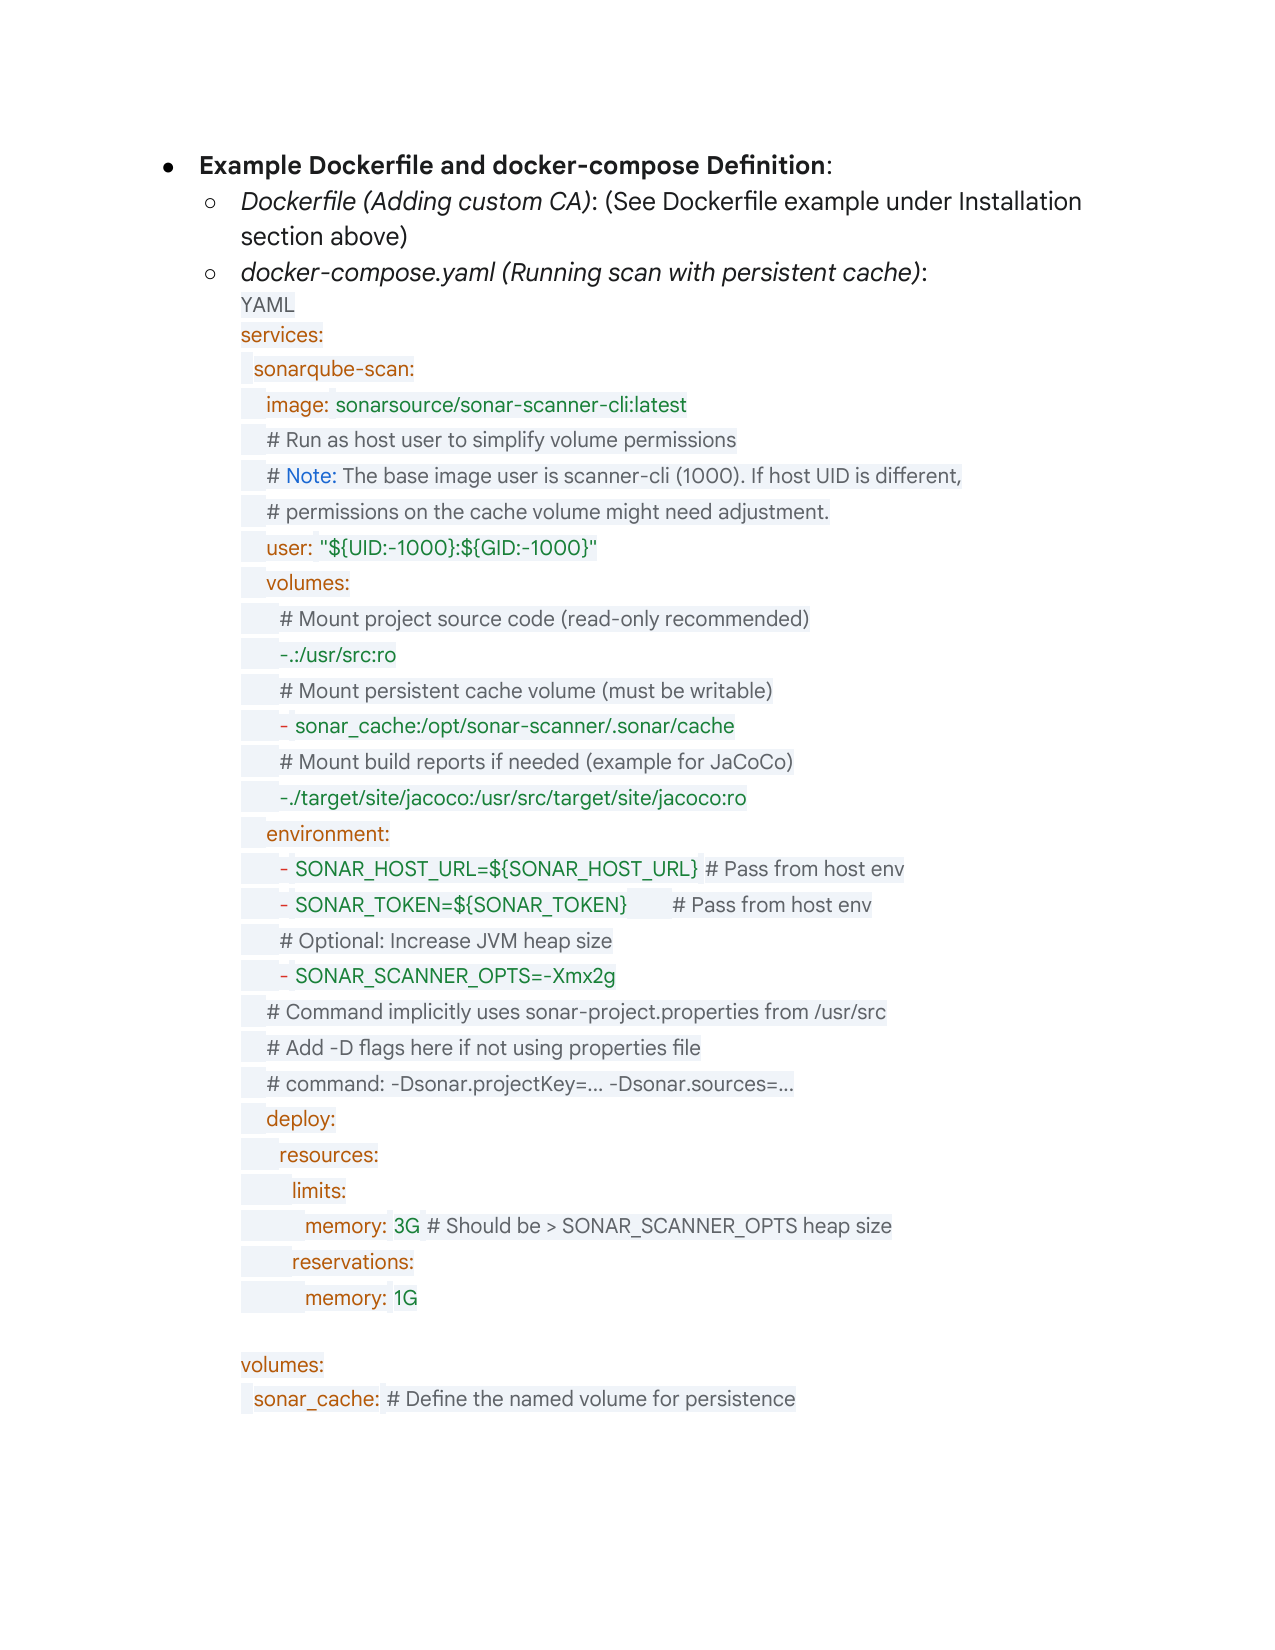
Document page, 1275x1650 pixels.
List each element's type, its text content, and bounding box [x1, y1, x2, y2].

list Example Dockerfile and docker-compose Definition: [161, 150, 1125, 181]
list Dockerfile (Adding custom CA): (See Dockerfile example under Installation section above) [203, 186, 1125, 253]
list docker-compose.yaml (Running scan with persistent cache): YAML services: sonarqube-scan: image: sonarsource/sonar-scanner-cli:latest # Run as host user to simplify volume permissions # Note: The base image user is scanner-cli (1000). If host UID is different, # permissions on the cache volume might need adjustment. user: "${UID:-1000}:${GID:-1000}" volumes: # Mount project source code (read-only recommended) -.:/usr/src:ro # Mount persistent cache volume (must be writable) - sonar_cache:/opt/sonar-scanner/.sonar/cache # Mount build reports if needed (example for JaCoCo) -./target/site/jacoco:/usr/src/target/site/jacoco:ro environment: - SONAR_HOST_URL=${SONAR_HOST_URL} # Pass from host env - SONAR_TOKEN=${SONAR_TOKEN} # Pass from host env # Optional: Increase JVM heap size - SONAR_SCANNER_OPTS=-Xmx2g # Command implicitly uses sonar-project.properties from /usr/src # Add -D flags here if not using properties file # command: -Dsonar.projectKey=... -Dsonar.sources=... deploy: resources: limits: memory: 3G # Should be > SONAR_SCANNER_OPTS heap size reservations: memory: 1G volumes: sonar_cache: # Define the named volume for persistence [203, 257, 1125, 1444]
